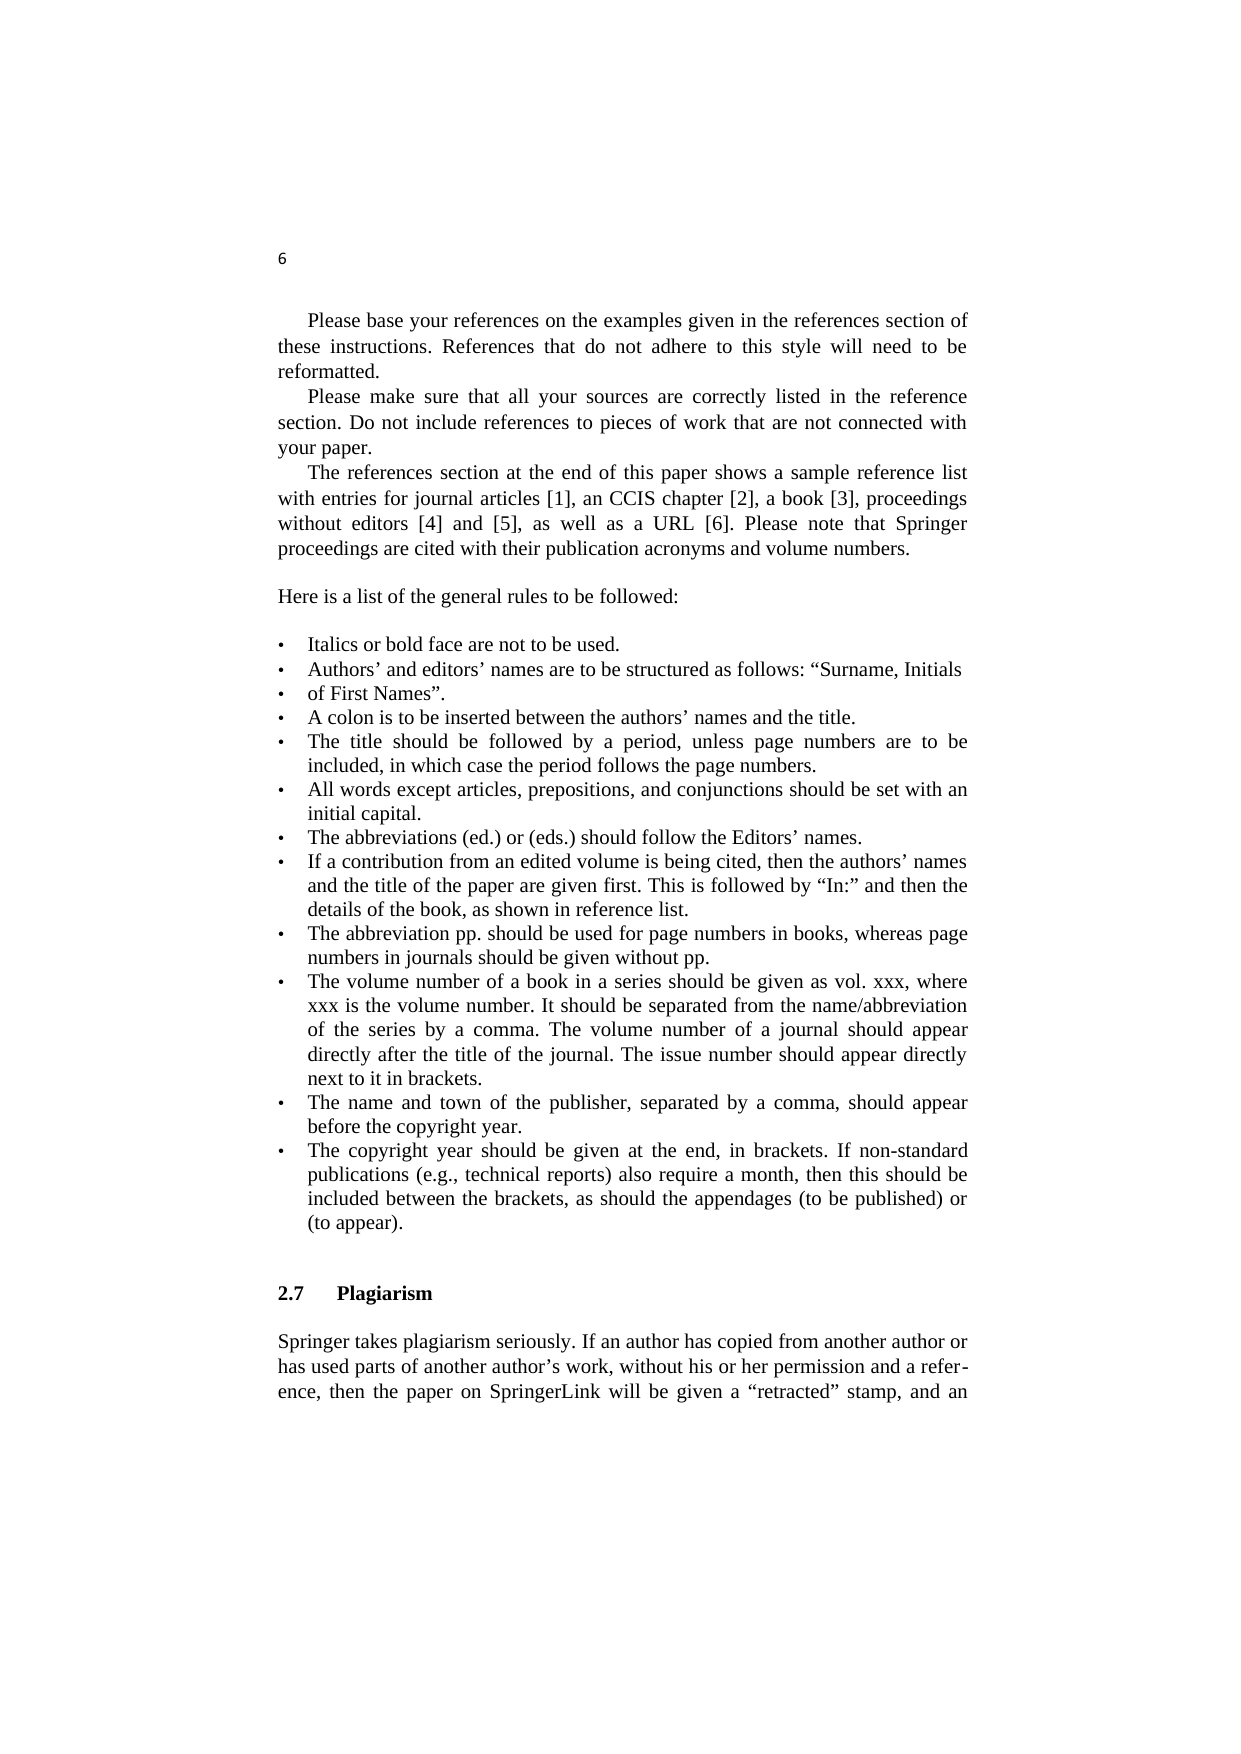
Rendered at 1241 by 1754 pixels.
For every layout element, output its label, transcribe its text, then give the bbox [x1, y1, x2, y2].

list If a contribution from an edited volume is being cited, then the authors’ names and the title of the paper are given first. This is followed by “In:” and then the details of the book, as shown in reference list. [278, 849, 968, 921]
list A colon is to be inserted between the authors’ names and the title. [278, 704, 968, 729]
list The abbreviation pp. should be used for page numbers in books, whereas page numbers in journals should be given without pp. [278, 921, 968, 969]
list The abbreviations (ed.) or (eds.) should follow the Editors’ names. [278, 825, 968, 849]
list The name and town of the publisher, separated by a comma, should appear before the copyright year. [278, 1089, 968, 1138]
text Here is a list of the general rules to be followed: [278, 584, 968, 608]
text Please base your references on the examples given in the references section of these instructions. References that do not adhere to this style will need to be reformatted. [278, 307, 968, 383]
list The copyright year should be given at the end, in brackets. If non-standard publications (e.g., technical reports) also require a month, then this should be included between the brackets, as should the appendages (to be published) or (to appear). [278, 1138, 968, 1234]
list The title should be followed by a period, unless page numbers are to be included, in which case the period follows the page numbers. [278, 729, 968, 777]
list All words except articles, prepositions, and conjunctions should be set with an initial capital. [278, 777, 968, 825]
list The volume number of a book in a series should be given as vol. xxx, where xxx is the volume number. It should be separated from the name/abbreviation of the series by a comma. The volume number of a journal should appear directly after the title of the journal. The issue number should appear directly next to it in brackets. [278, 969, 968, 1089]
list Italics or bold face are not to be used. [278, 632, 968, 656]
list of First Names”. [278, 681, 968, 704]
text Please make sure that all your sources are correctly listed in the reference section. Do not include references to pieces of work that are not connected with your paper. [278, 383, 968, 459]
text The references section at the end of this paper shows a sample reference list with entries for journal articles [1], an CCIS chapter [2], a book [3], proceedings without editors [4] and [5], as well as a URL [6]. Please note that Springer proceedings are cited with their publication acronyms and volume numbers. [278, 459, 968, 560]
text 2.7 Plagiarism [278, 1280, 968, 1305]
list Authors’ and editors’ names are to be structured as follows: “Surname, Initials [278, 656, 968, 681]
